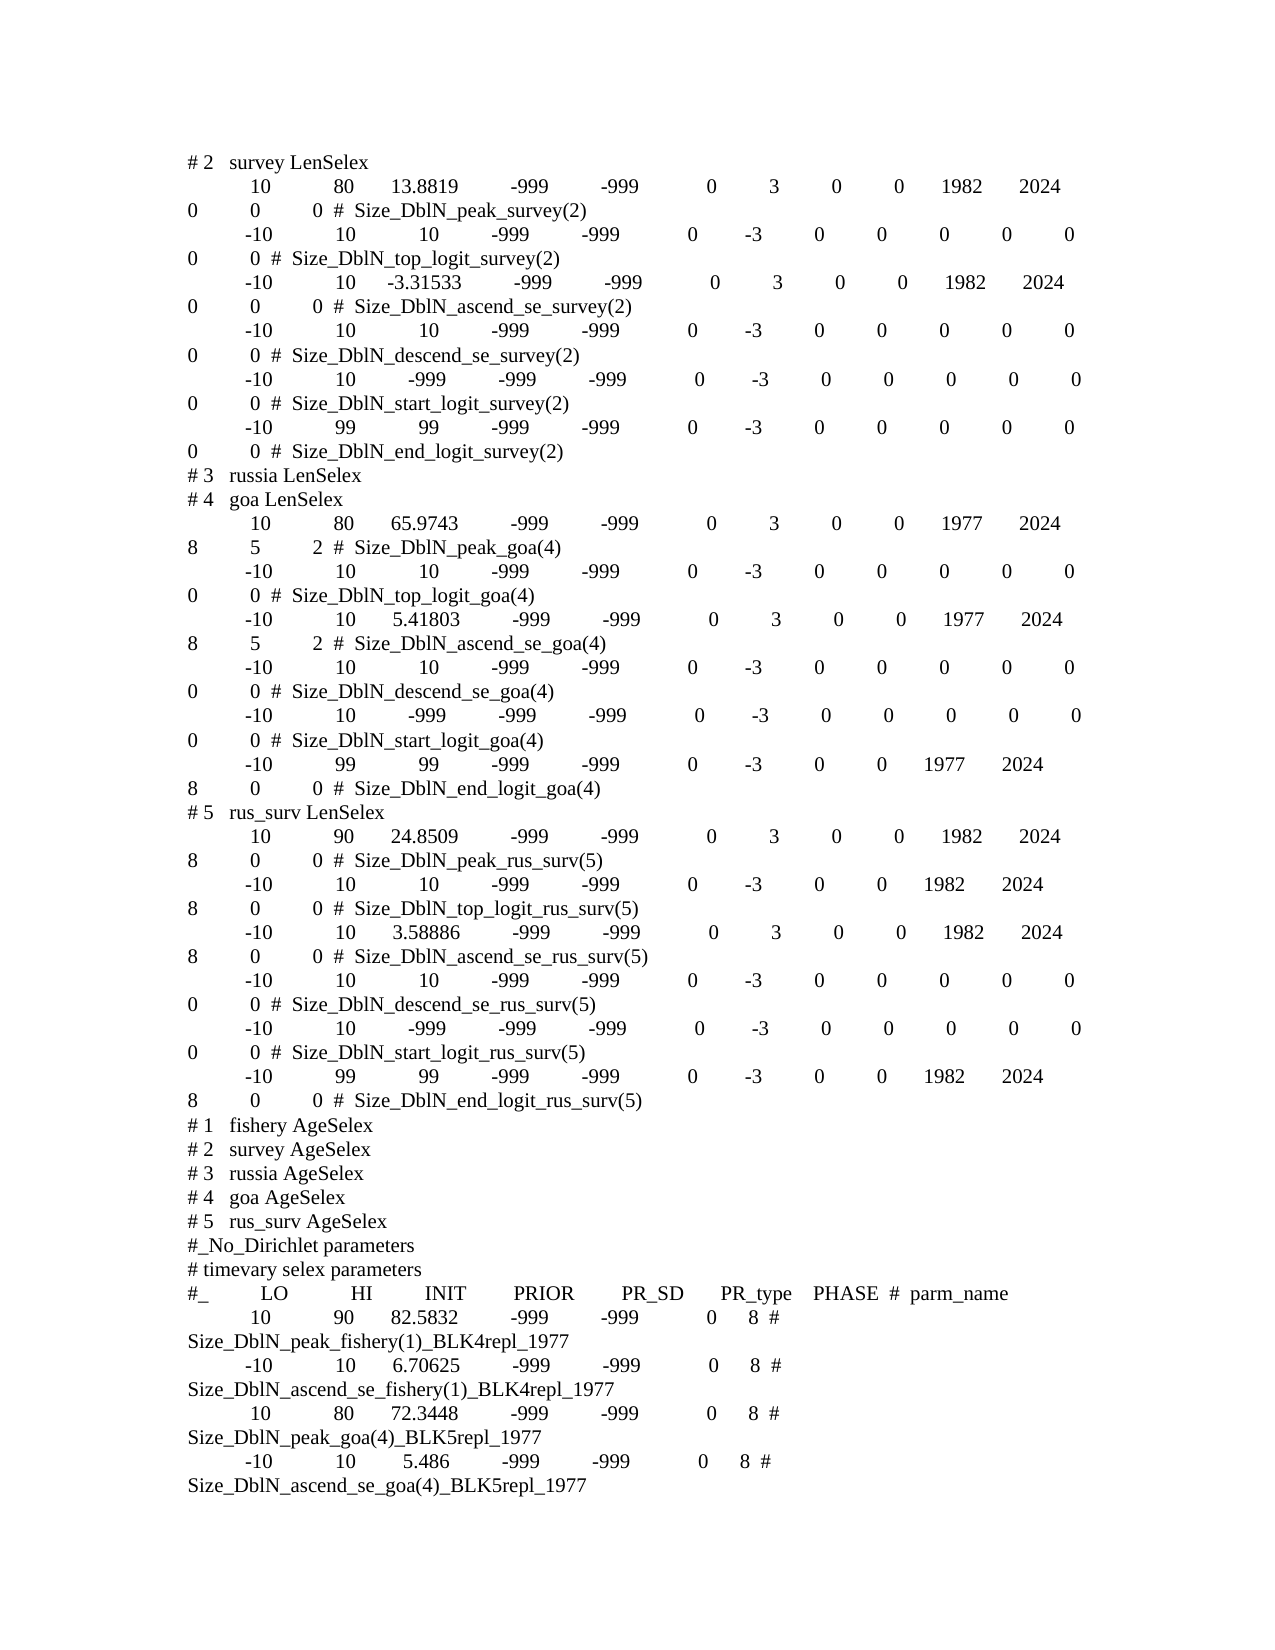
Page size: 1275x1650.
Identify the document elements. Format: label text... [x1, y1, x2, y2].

text -10 10 10 -999 -999 0 -3 0 0 0 0 0 0 0 # Size_DblN_descend_se_survey(2) [187, 318, 1087, 367]
text 10 90 24.8509 -999 -999 0 3 0 0 1982 2024 8 0 0 # Size_DblN_peak_rus_surv(5) [187, 824, 1087, 872]
text 10 80 65.9743 -999 -999 0 3 0 0 1977 2024 8 5 2 # Size_DblN_peak_goa(4) [187, 511, 1087, 559]
text -10 99 99 -999 -999 0 -3 0 0 1982 2024 8 0 0 # Size_DblN_end_logit_rus_surv(5) [187, 1064, 1087, 1112]
text -10 10 6.70625 -999 -999 0 8 # Size_DblN_ascend_se_fishery(1)_BLK4repl_1977 [187, 1353, 1087, 1401]
text -10 10 10 -999 -999 0 -3 0 0 0 0 0 0 0 # Size_DblN_descend_se_rus_surv(5) [187, 968, 1087, 1016]
text -10 10 10 -999 -999 0 -3 0 0 0 0 0 0 0 # Size_DblN_top_logit_survey(2) [187, 222, 1087, 270]
text -10 10 -3.31533 -999 -999 0 3 0 0 1982 2024 0 0 0 # Size_DblN_ascend_se_survey(2) [187, 270, 1087, 318]
text # 3 russia LenSelex [187, 463, 1087, 487]
text 10 90 82.5832 -999 -999 0 8 # Size_DblN_peak_fishery(1)_BLK4repl_1977 [187, 1305, 1087, 1353]
text -10 10 -999 -999 -999 0 -3 0 0 0 0 0 0 0 # Size_DblN_start_logit_rus_surv(5) [187, 1016, 1087, 1064]
text -10 10 -999 -999 -999 0 -3 0 0 0 0 0 0 0 # Size_DblN_start_logit_goa(4) [187, 703, 1087, 752]
text -10 10 5.41803 -999 -999 0 3 0 0 1977 2024 8 5 2 # Size_DblN_ascend_se_goa(4) [187, 607, 1087, 655]
text # 5 rus_surv LenSelex [187, 800, 1087, 824]
text #_No_Dirichlet parameters [187, 1233, 1087, 1257]
text # 5 rus_surv AgeSelex [187, 1209, 1087, 1233]
text -10 10 10 -999 -999 0 -3 0 0 0 0 0 0 0 # Size_DblN_top_logit_goa(4) [187, 559, 1087, 607]
text -10 10 -999 -999 -999 0 -3 0 0 0 0 0 0 0 # Size_DblN_start_logit_survey(2) [187, 367, 1087, 415]
text 10 80 13.8819 -999 -999 0 3 0 0 1982 2024 0 0 0 # Size_DblN_peak_survey(2) [187, 174, 1087, 222]
text -10 10 10 -999 -999 0 -3 0 0 0 0 0 0 0 # Size_DblN_descend_se_goa(4) [187, 655, 1087, 703]
text -10 99 99 -999 -999 0 -3 0 0 1977 2024 8 0 0 # Size_DblN_end_logit_goa(4) [187, 752, 1087, 800]
text -10 10 3.58886 -999 -999 0 3 0 0 1982 2024 8 0 0 # Size_DblN_ascend_se_rus_surv(5) [187, 920, 1087, 968]
text -10 99 99 -999 -999 0 -3 0 0 0 0 0 0 0 # Size_DblN_end_logit_survey(2) [187, 415, 1087, 463]
text # 2 survey AgeSelex [187, 1137, 1087, 1161]
text -10 10 10 -999 -999 0 -3 0 0 1982 2024 8 0 0 # Size_DblN_top_logit_rus_surv(5) [187, 872, 1087, 920]
text # 2 survey LenSelex [187, 150, 1087, 174]
text # 4 goa LenSelex [187, 487, 1087, 511]
text -10 10 5.486 -999 -999 0 8 # Size_DblN_ascend_se_goa(4)_BLK5repl_1977 [187, 1449, 1087, 1497]
text # 3 russia AgeSelex [187, 1161, 1087, 1185]
text 10 80 72.3448 -999 -999 0 8 # Size_DblN_peak_goa(4)_BLK5repl_1977 [187, 1401, 1087, 1449]
text #_ LO HI INIT PRIOR PR_SD PR_type PHASE # parm_name [187, 1281, 1087, 1305]
text # 4 goa AgeSelex [187, 1185, 1087, 1209]
text # timevary selex parameters [187, 1257, 1087, 1281]
text # 1 fishery AgeSelex [187, 1112, 1087, 1137]
